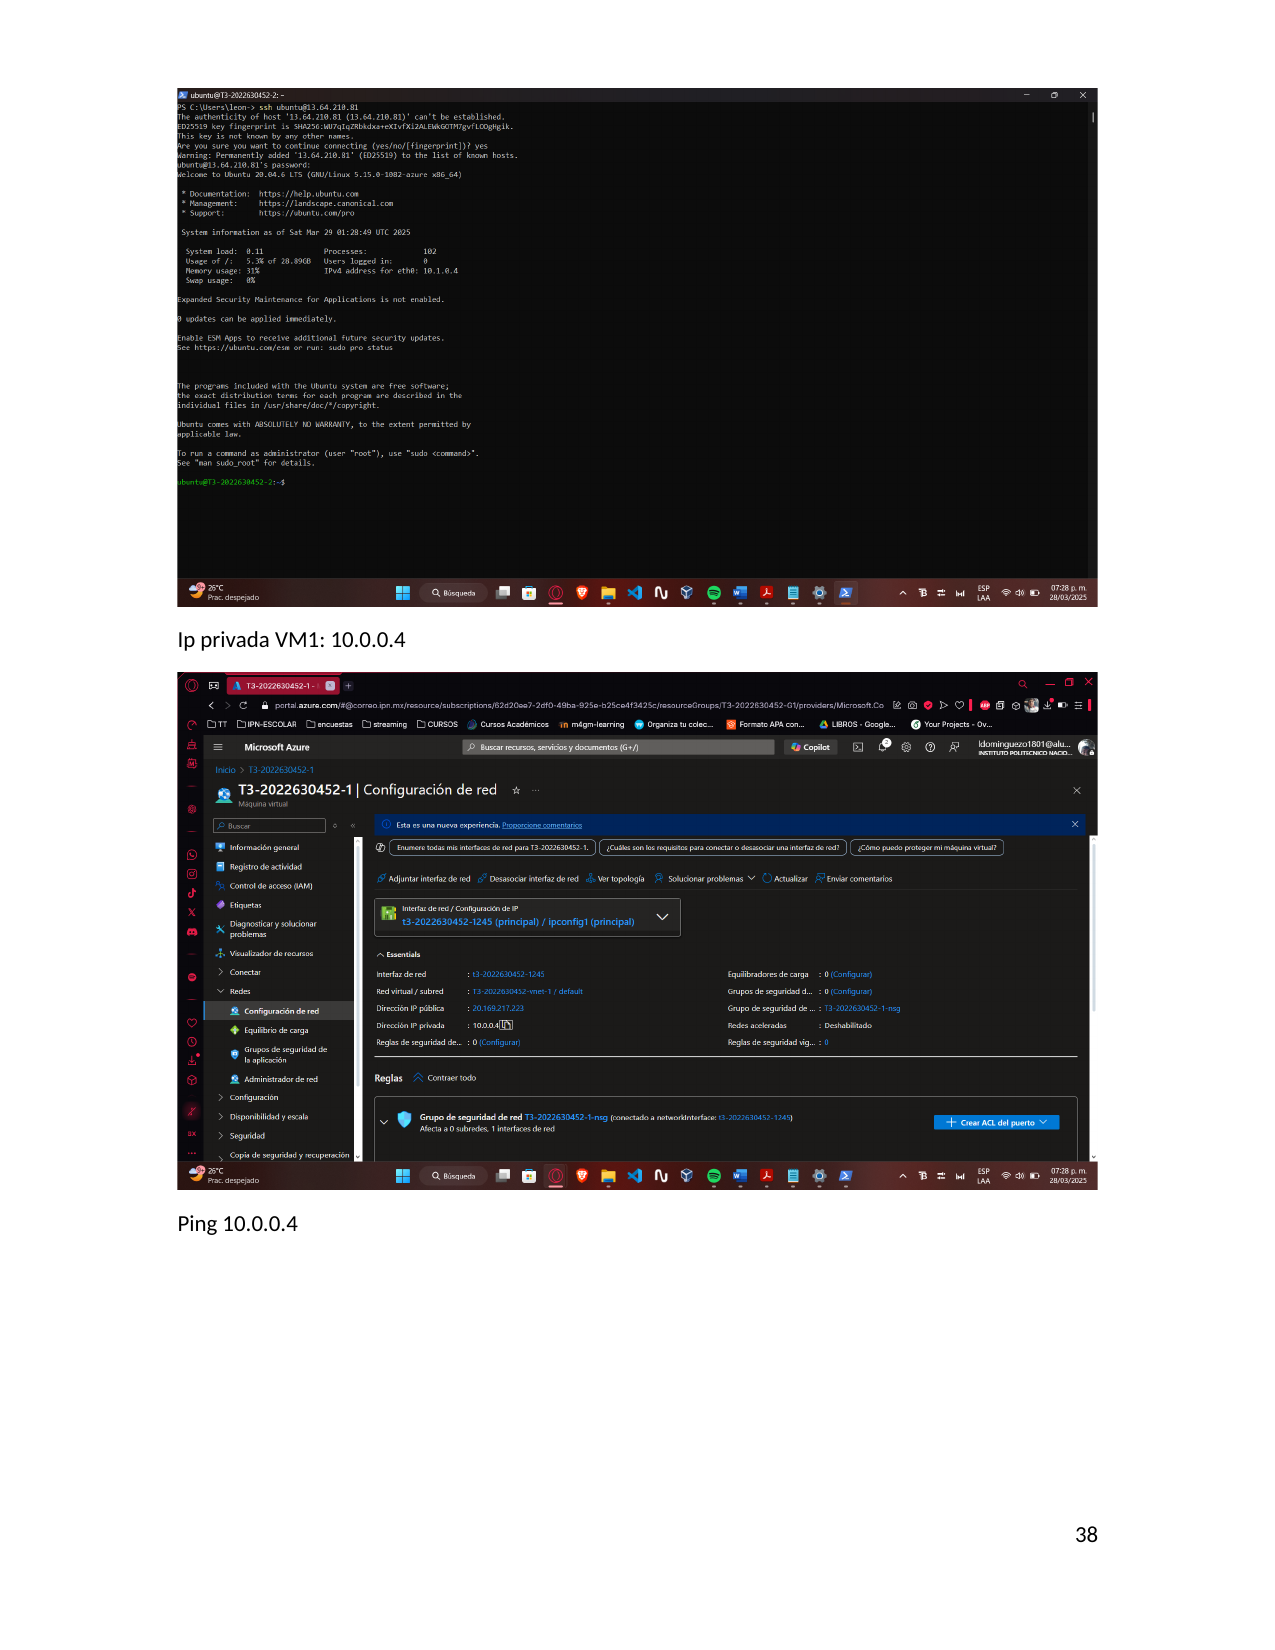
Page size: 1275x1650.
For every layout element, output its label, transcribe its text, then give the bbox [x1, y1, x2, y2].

text Ip privada VM1: 10.0.0.4 [177, 625, 1098, 653]
picture [177, 88, 1098, 607]
picture [177, 672, 1098, 1190]
text Ping 10.0.0.4 [177, 1209, 1098, 1237]
